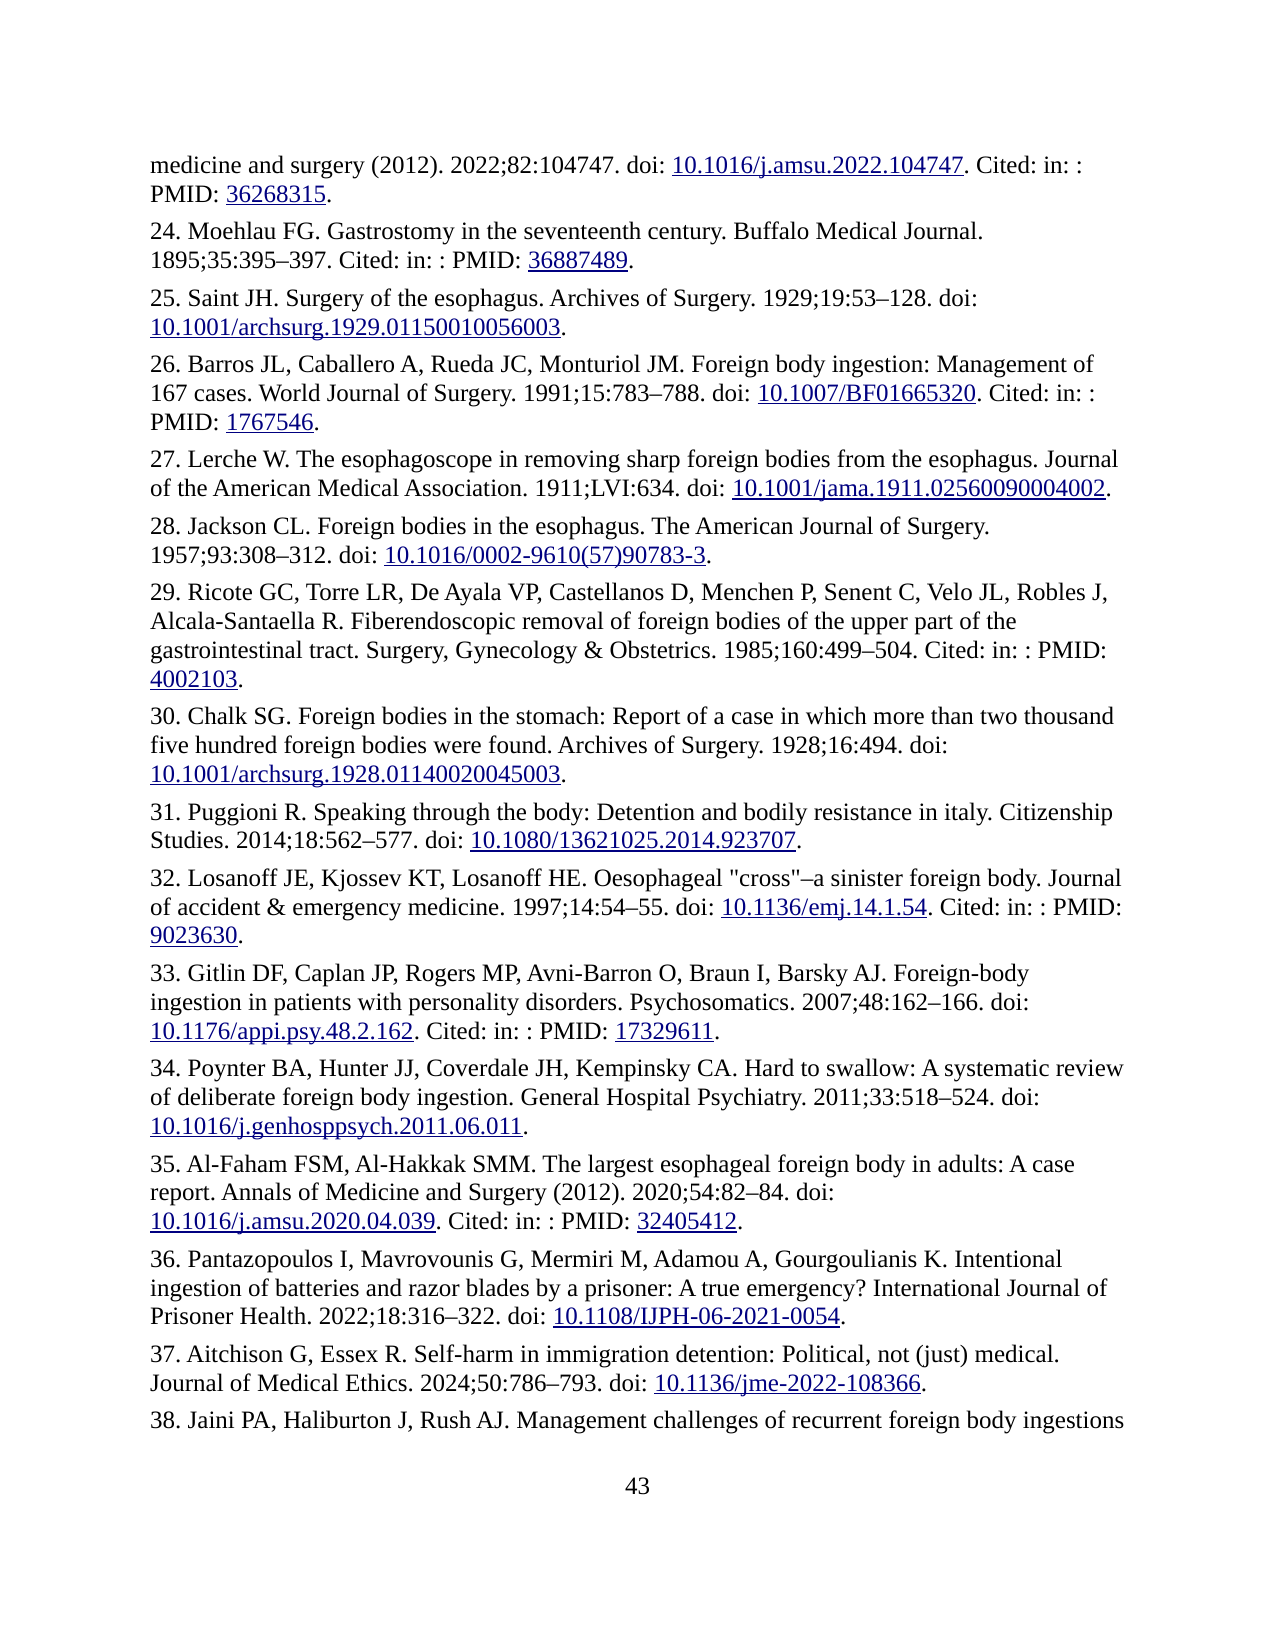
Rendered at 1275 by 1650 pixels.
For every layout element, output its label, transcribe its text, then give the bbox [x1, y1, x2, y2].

text 34. Poynter BA, Hunter JJ, Coverdale JH, Kempinsky CA. Hard to swallow: A systematic review of deliberate foreign body ingestion. General Hospital Psychiatry. 2011;33:518–524. doi: 10.1016/j.genhosppsych.2011.06.011. [150, 1053, 1125, 1140]
text 35. Al-Faham FSM, Al-Hakkak SMM. The largest esophageal foreign body in adults: A case report. Annals of Medicine and Surgery (2012). 2020;54:82–84. doi: 10.1016/j.amsu.2020.04.039. Cited: in: : PMID: 32405412. [150, 1149, 1125, 1235]
text 37. Aitchison G, Essex R. Self-harm in immigration detention: Political, not (just) medical. Journal of Medical Ethics. 2024;50:786–793. doi: 10.1136/jme-2022-108366. [150, 1339, 1125, 1397]
text 29. Ricote GC, Torre LR, De Ayala VP, Castellanos D, Menchen P, Senent C, Velo JL, Robles J, Alcala-Santaella R. Fiberendoscopic removal of foreign bodies of the upper part of the gastrointestinal tract. Surgery, Gynecology & Obstetrics. 1985;160:499–504. Cited: in: : PMID: 4002103. [150, 577, 1125, 692]
text 36. Pantazopoulos I, Mavrovounis G, Mermiri M, Adamou A, Gourgoulianis K. Intentional ingestion of batteries and razor blades by a prisoner: A true emergency? International Journal of Prisoner Health. 2022;18:316–322. doi: 10.1108/IJPH-06-2021-0054. [150, 1244, 1125, 1330]
text 26. Barros JL, Caballero A, Rueda JC, Monturiol JM. Foreign body ingestion: Management of 167 cases. World Journal of Surgery. 1991;15:783–788. doi: 10.1007/BF01665320. Cited: in: : PMID: 1767546. [150, 349, 1125, 436]
text 27. Lerche W. The esophagoscope in removing sharp foreign bodies from the esophagus. Journal of the American Medical Association. 1911;LVI:634. doi: 10.1001/jama.1911.02560090004002. [150, 444, 1125, 502]
text 33. Gitlin DF, Caplan JP, Rogers MP, Avni-Barron O, Braun I, Barsky AJ. Foreign-body ingestion in patients with personality disorders. Psychosomatics. 2007;48:162–166. doi: 10.1176/appi.psy.48.2.162. Cited: in: : PMID: 17329611. [150, 958, 1125, 1044]
text 25. Saint JH. Surgery of the esophagus. Archives of Surgery. 1929;19:53–128. doi: 10.1001/archsurg.1929.01150010056003. [150, 283, 1125, 340]
text 32. Losanoff JE, Kjossev KT, Losanoff HE. Oesophageal "cross"–a sinister foreign body. Journal of accident & emergency medicine. 1997;14:54–55. doi: 10.1136/emj.14.1.54. Cited: in: : PMID: 9023630. [150, 863, 1125, 949]
text 30. Chalk SG. Foreign bodies in the stomach: Report of a case in which more than two thousand five hundred foreign bodies were found. Archives of Surgery. 1928;16:494. doi: 10.1001/archsurg.1928.01140020045003. [150, 701, 1125, 788]
text 28. Jackson CL. Foreign bodies in the esophagus. The American Journal of Surgery. 1957;93:308–312. doi: 10.1016/0002-9610(57)90783-3. [150, 511, 1125, 568]
text 24. Moehlau FG. Gastrostomy in the seventeenth century. Buffalo Medical Journal. 1895;35:395–397. Cited: in: : PMID: 36887489. [150, 216, 1125, 274]
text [150, 1406, 1125, 1434]
text 31. Puggioni R. Speaking through the body: Detention and bodily resistance in italy. Citizenship Studies. 2014;18:562–577. doi: 10.1080/13621025.2014.923707. [150, 797, 1125, 854]
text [150, 150, 1125, 207]
